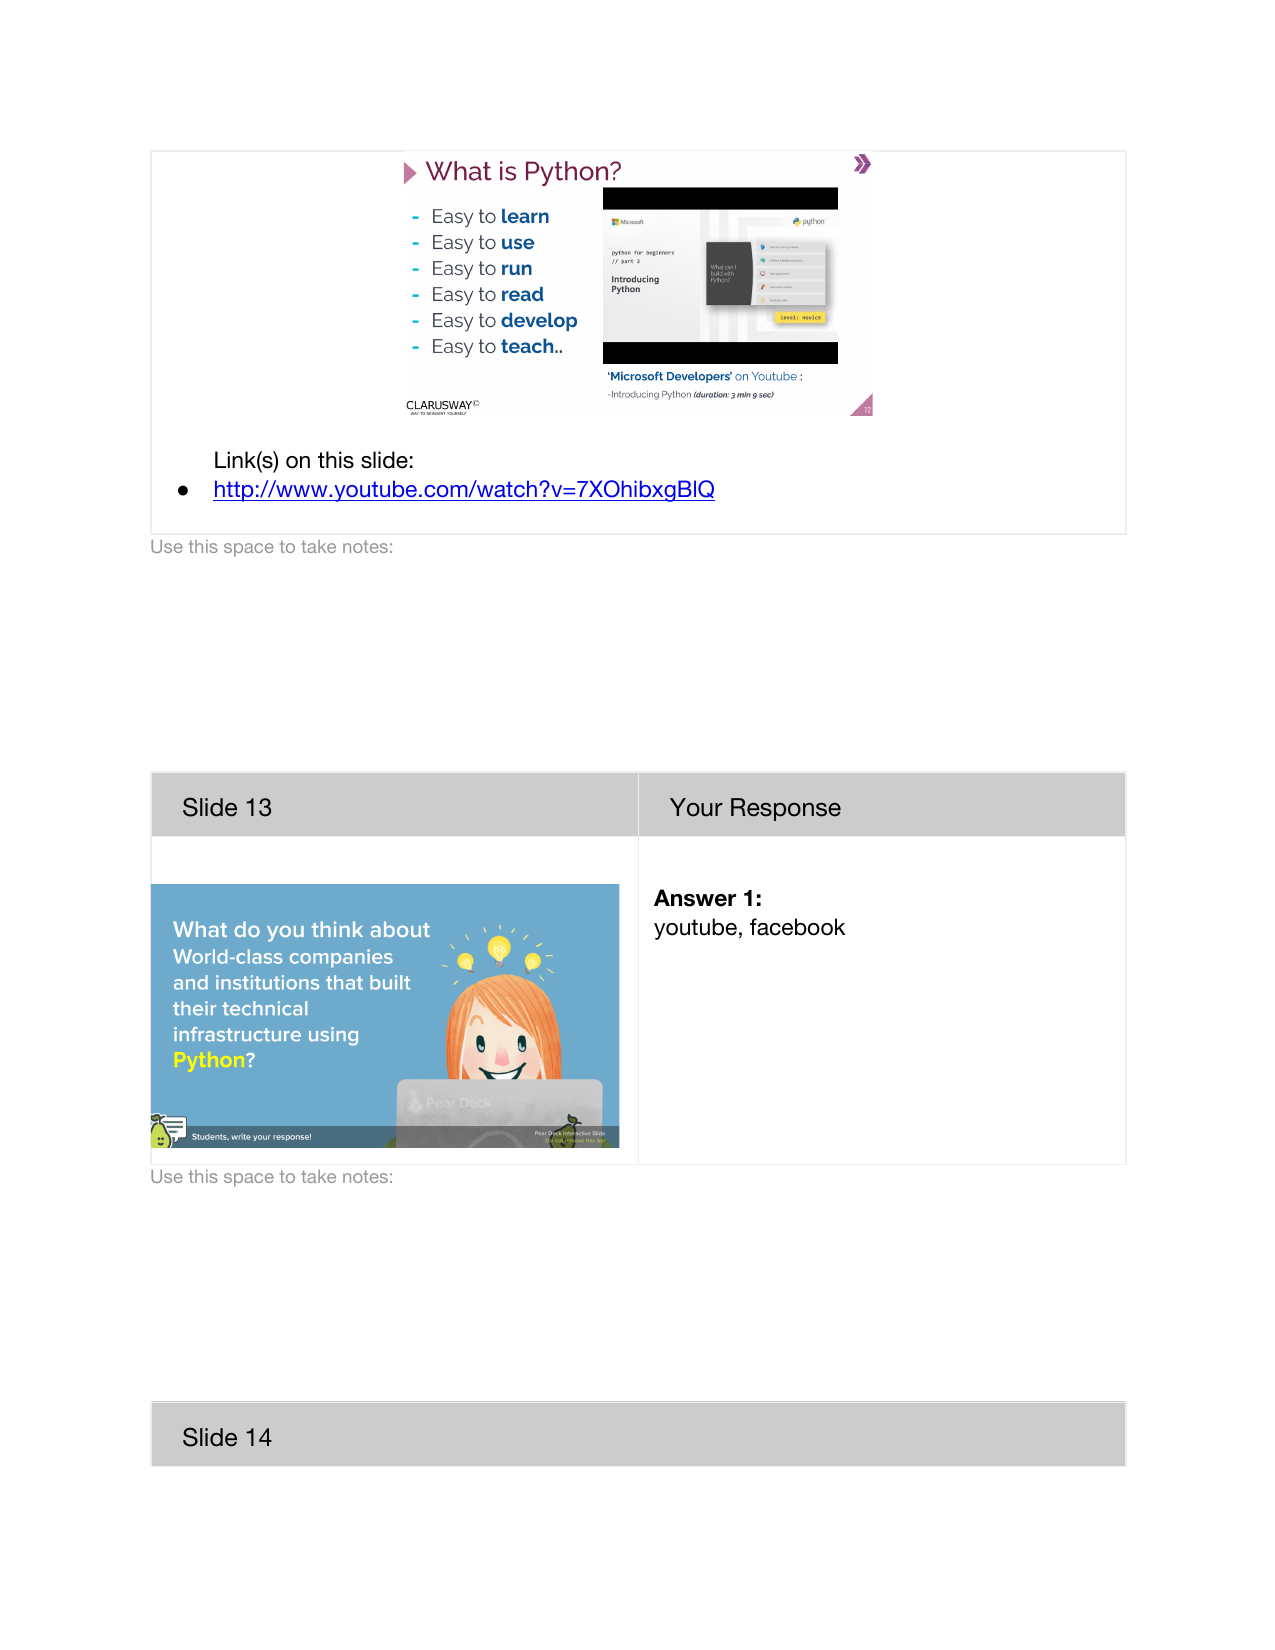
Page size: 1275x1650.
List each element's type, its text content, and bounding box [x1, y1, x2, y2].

table_cell [152, 837, 638, 1163]
picture [403, 151, 873, 416]
table_header Your Response [639, 773, 1125, 836]
table_cell Answer 1: youtube, facebook [639, 837, 1125, 1163]
picture [150, 884, 620, 1148]
table_cell Link(s) on this slide: http://www.youtube.com/watch?v=7XOhibxgBlQ [152, 152, 1125, 533]
text Use this space to take notes: [150, 535, 1125, 558]
text Use this space to take notes: [150, 1165, 1125, 1189]
table_header Slide 14 [152, 1403, 1125, 1466]
table_header Slide 13 [152, 773, 638, 836]
